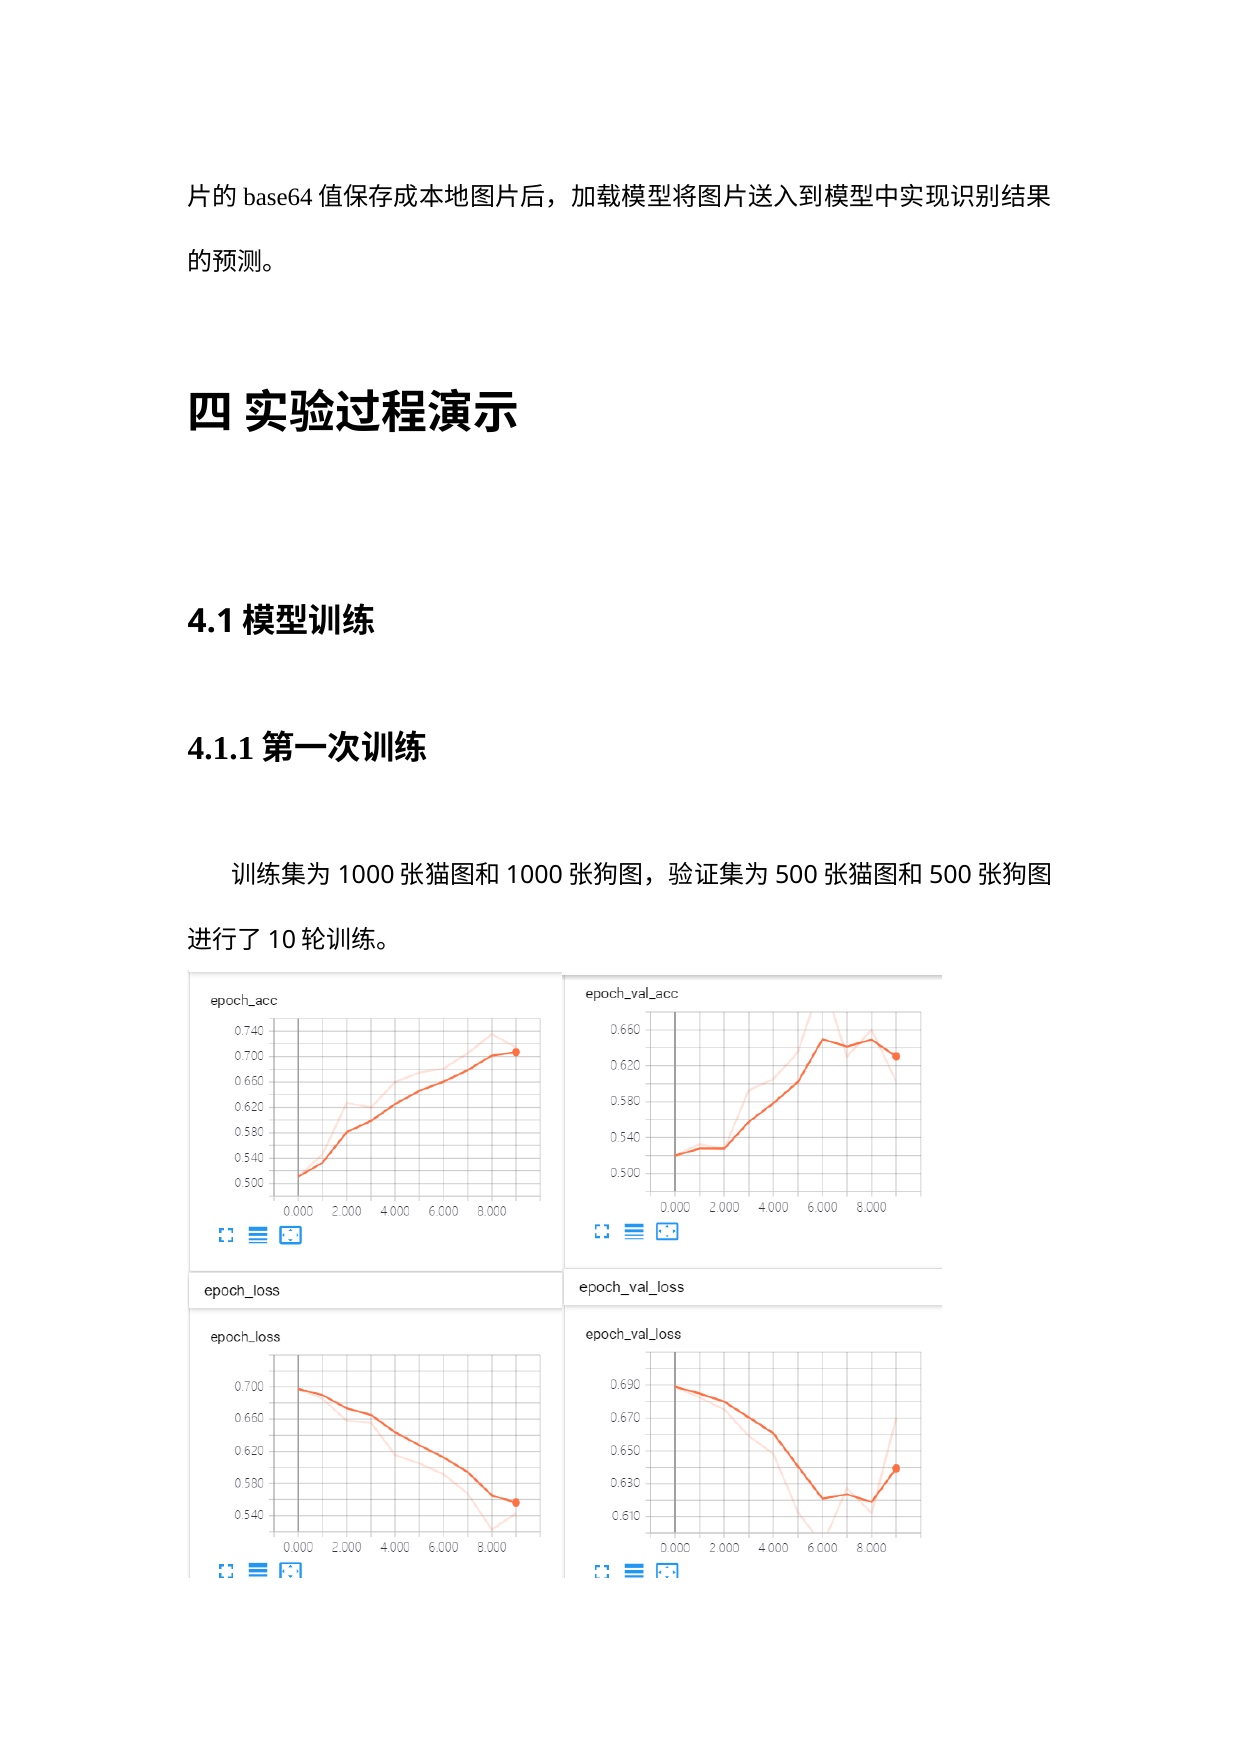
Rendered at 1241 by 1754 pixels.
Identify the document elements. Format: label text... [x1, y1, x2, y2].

picture [187, 970, 943, 1578]
text 训练集为1000张猫图和1000张狗图，验证集为500张猫图和500张狗图进行了10轮训练。 [187, 840, 1053, 970]
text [187, 162, 1053, 292]
subtitle 4.1模型训练 [187, 585, 1053, 650]
subtitle 四 实验过程演示 [187, 360, 1053, 457]
subtitle 4.1.1第一次训练 [187, 713, 1053, 778]
